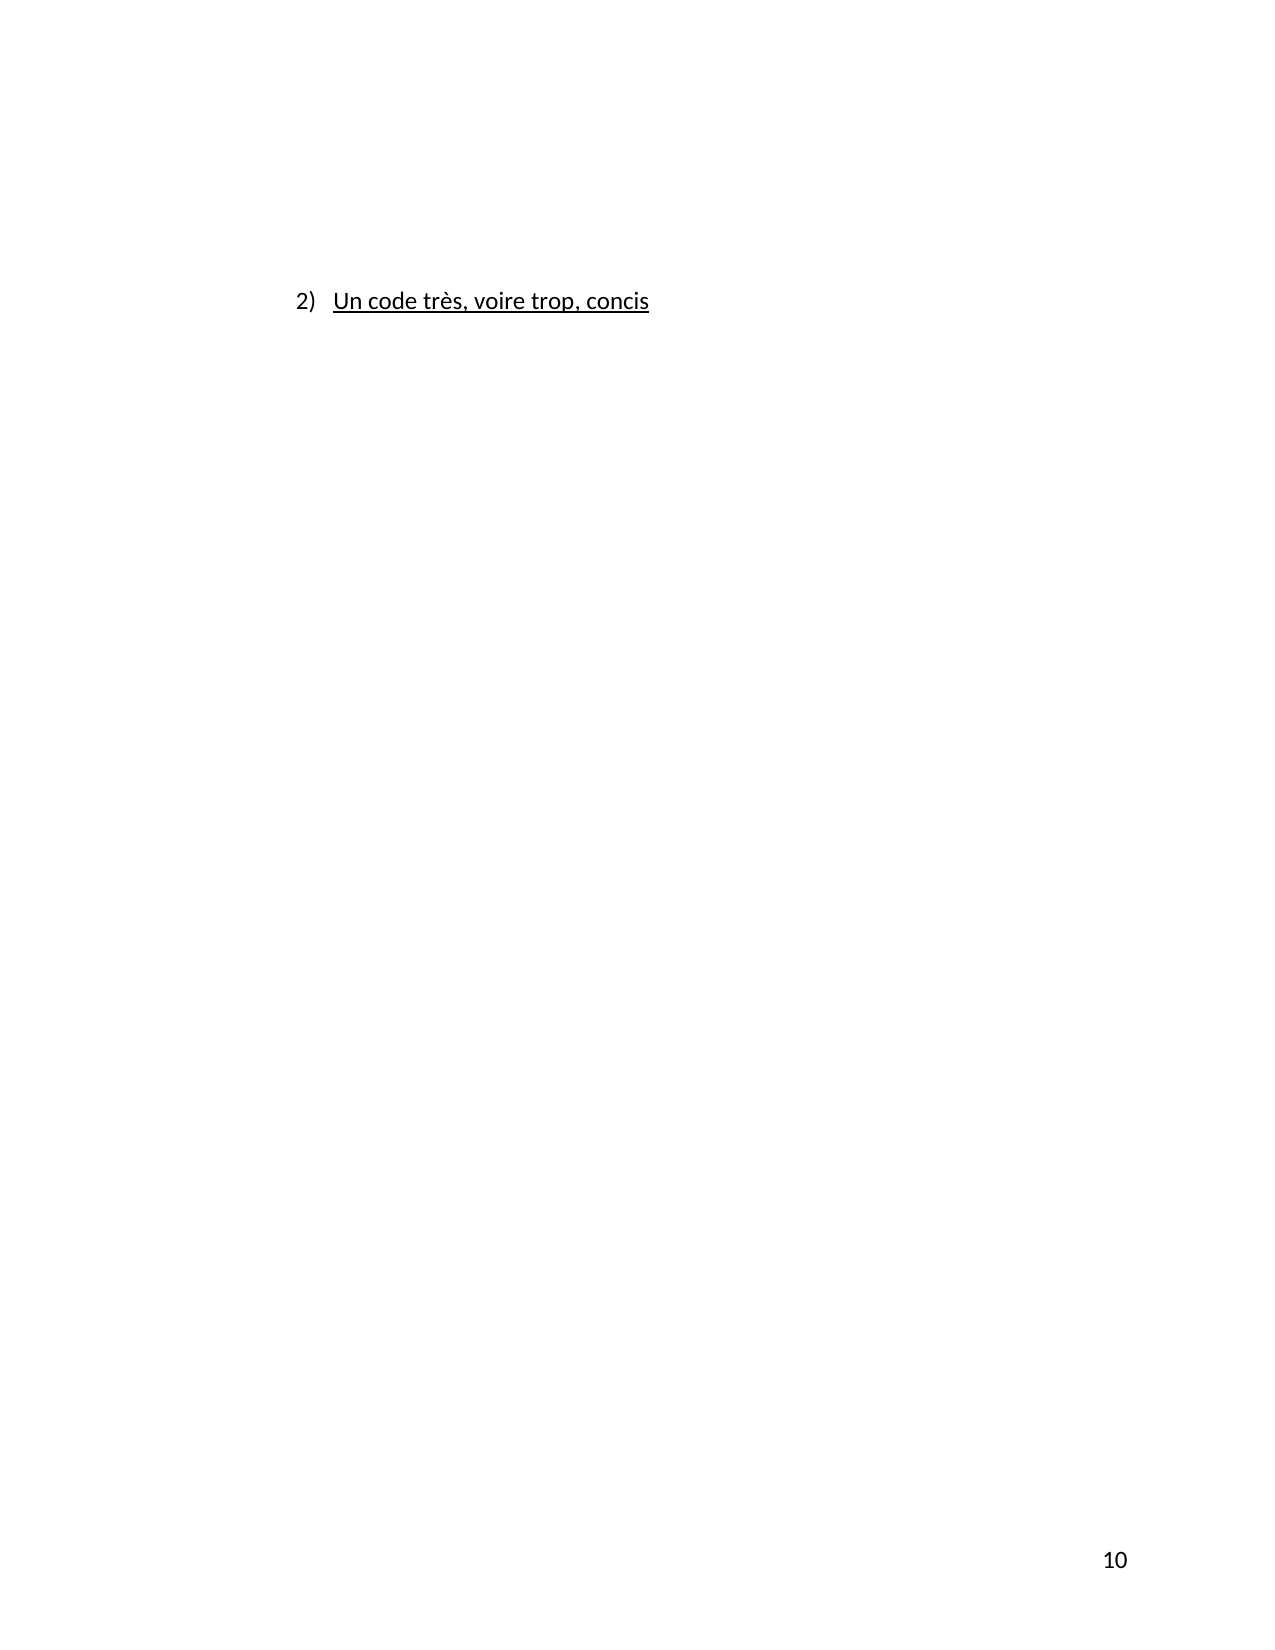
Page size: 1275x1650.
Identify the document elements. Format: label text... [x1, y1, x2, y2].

list Un code très, voire trop, concis [296, 285, 1127, 315]
